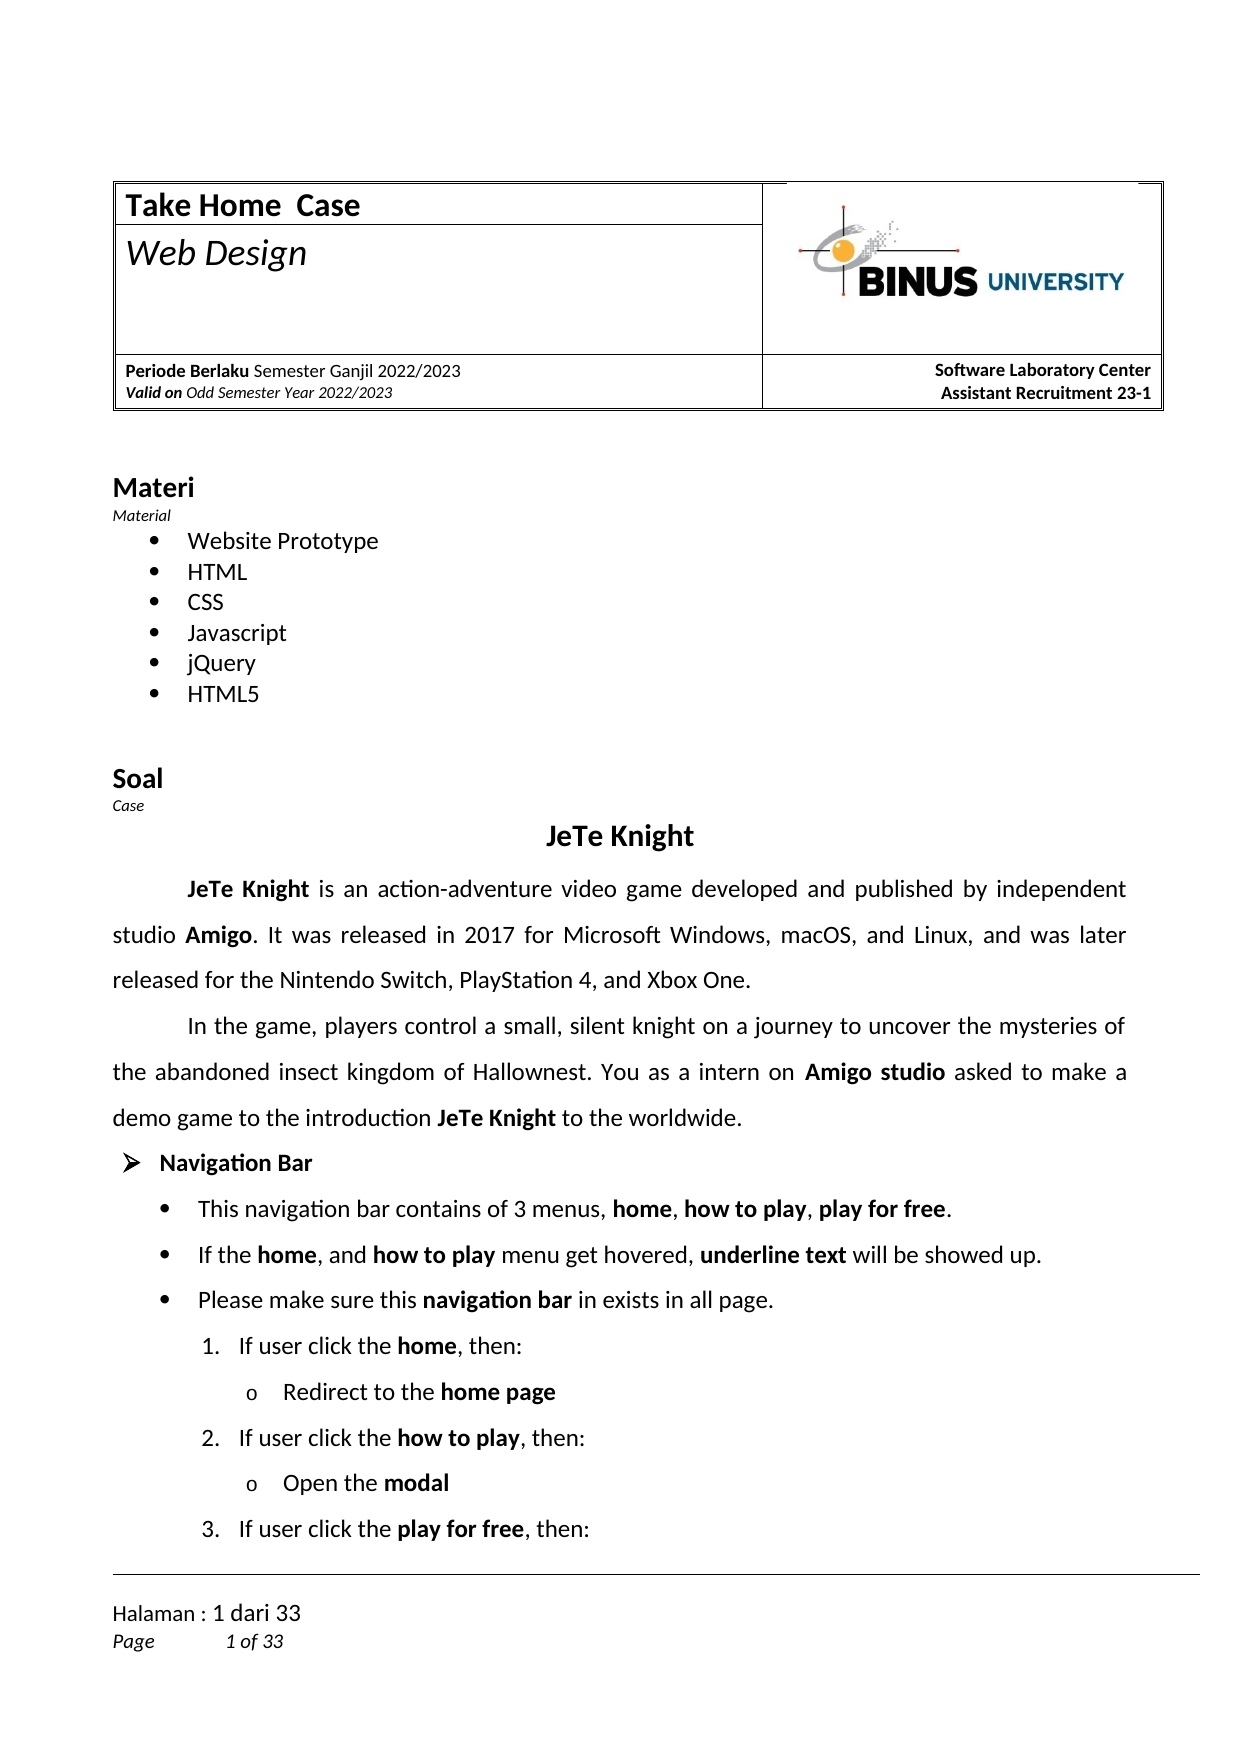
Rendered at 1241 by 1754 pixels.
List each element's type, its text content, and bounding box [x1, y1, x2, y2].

table_header [763, 184, 1161, 354]
list This navigation bar contains of 3 menus, home, how to play, play for free. [160, 1193, 1128, 1224]
table_cell Periode Berlaku Semester Ganjil 2022/2023 Valid on Odd Semester Year 2022/2023 [116, 355, 762, 407]
list If user click the play for free, then: [201, 1513, 1128, 1544]
text Material [112, 505, 1128, 525]
text Case [112, 796, 1128, 816]
subtitle Soal [112, 760, 1128, 796]
list jQuery [150, 647, 1128, 678]
list Navigation Bar [122, 1147, 1128, 1178]
list JeTe Knight [112, 816, 1128, 854]
picture [786, 183, 1139, 322]
list HTML5 [150, 678, 1128, 708]
list CSS [150, 586, 1128, 617]
list If user click the how to play, then: [201, 1422, 1128, 1452]
text JeTe Knight is an action-adventure video game developed and published by independent studio Amigo. It was released in 2017 for Microsoft Windows, macOS, and Linux, and was later released for the Nintendo Switch, PlayStation 4, and Xbox One. [112, 873, 1128, 995]
list HTML [150, 556, 1128, 586]
list In the game, players control a small, silent knight on a journey to uncover the mysteries of the abandoned insect kingdom of Hallownest. You as a intern on Amigo studio asked to make a demo game to the introduction JeTe Knight to the worldwide. [112, 1010, 1128, 1132]
list Open the modal [245, 1467, 1128, 1498]
list If the home, and how to play menu get hovered, underline text will be showed up. [160, 1239, 1128, 1269]
list Javascript [150, 617, 1128, 647]
list Website Prototype [150, 525, 1128, 556]
list Please make sure this navigation bar in exists in all page. [160, 1284, 1128, 1315]
list If user click the home, then: [201, 1330, 1128, 1361]
list Redirect to the home page [245, 1376, 1128, 1407]
subtitle Materi [112, 469, 1128, 505]
table_header Take Home Case [116, 184, 762, 224]
table_cell Web Design [116, 225, 762, 354]
table_cell Software Laboratory Center Assistant Recruitment 23-1 [763, 355, 1161, 407]
